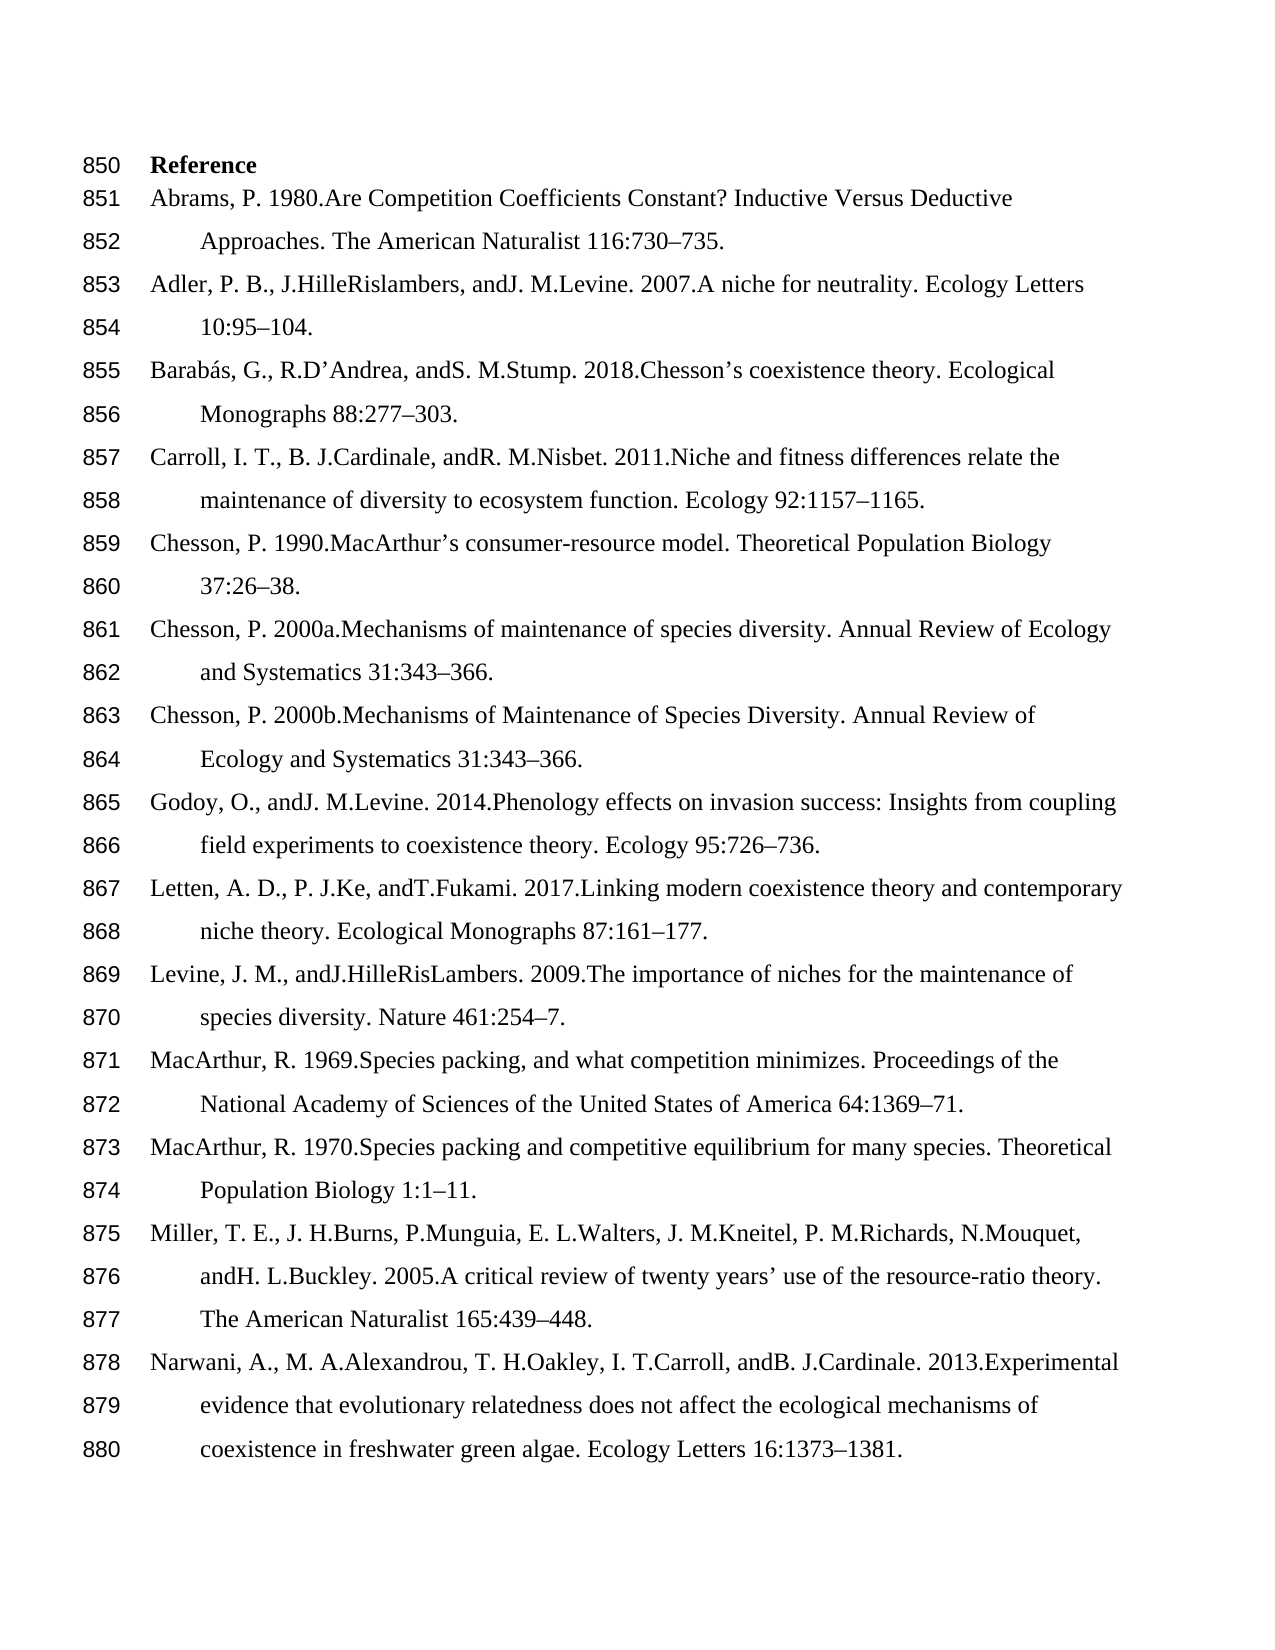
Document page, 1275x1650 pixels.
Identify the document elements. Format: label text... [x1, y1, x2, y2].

text Chesson, P. 1990.MacArthur’s consumer-resource model. Theoretical Population Biology 37:26–38. [150, 528, 1125, 600]
text Barabás, G., R.D’Andrea, andS. M.Stump. 2018.Chesson’s coexistence theory. Ecological Monographs 88:277–303. [150, 356, 1125, 427]
text Carroll, I. T., B. J.Cardinale, andR. M.Nisbet. 2011.Niche and fitness differences relate the maintenance of diversity to ecosystem function. Ecology 92:1157–1165. [150, 442, 1125, 514]
text Narwani, A., M. A.Alexandrou, T. H.Oakley, I. T.Carroll, andB. J.Cardinale. 2013.Experimental evidence that evolutionary relatedness does not affect the ecological mechanisms of coexistence in freshwater green algae. Ecology Letters 16:1373–1381. [150, 1347, 1125, 1462]
text Chesson, P. 2000b.Mechanisms of Maintenance of Species Diversity. Annual Review of Ecology and Systematics 31:343–366. [150, 701, 1125, 772]
text Abrams, P. 1980.Are Competition Coefficients Constant? Inductive Versus Deductive Approaches. The American Naturalist 116:730–735. [150, 183, 1125, 255]
text Miller, T. E., J. H.Burns, P.Munguia, E. L.Walters, J. M.Kneitel, P. M.Richards, N.Mouquet, andH. L.Buckley. 2005.A critical review of twenty years’ use of the resource-ratio theory. The American Naturalist 165:439–448. [150, 1218, 1125, 1333]
text Godoy, O., andJ. M.Levine. 2014.Phenology effects on invasion success: Insights from coupling field experiments to coexistence theory. Ecology 95:726–736. [150, 787, 1125, 859]
text MacArthur, R. 1969.Species packing, and what competition minimizes. Proceedings of the National Academy of Sciences of the United States of America 64:1369–71. [150, 1046, 1125, 1117]
text Reference [150, 150, 1125, 179]
text Adler, P. B., J.HilleRislambers, andJ. M.Levine. 2007.A niche for neutrality. Ecology Letters 10:95–104. [150, 269, 1125, 341]
text Chesson, P. 2000a.Mechanisms of maintenance of species diversity. Annual Review of Ecology and Systematics 31:343–366. [150, 614, 1125, 686]
text MacArthur, R. 1970.Species packing and competitive equilibrium for many species. Theoretical Population Biology 1:1–11. [150, 1132, 1125, 1204]
text Letten, A. D., P. J.Ke, andT.Fukami. 2017.Linking modern coexistence theory and contemporary niche theory. Ecological Monographs 87:161–177. [150, 873, 1125, 945]
text Levine, J. M., andJ.HilleRisLambers. 2009.The importance of niches for the maintenance of species diversity. Nature 461:254–7. [150, 959, 1125, 1031]
